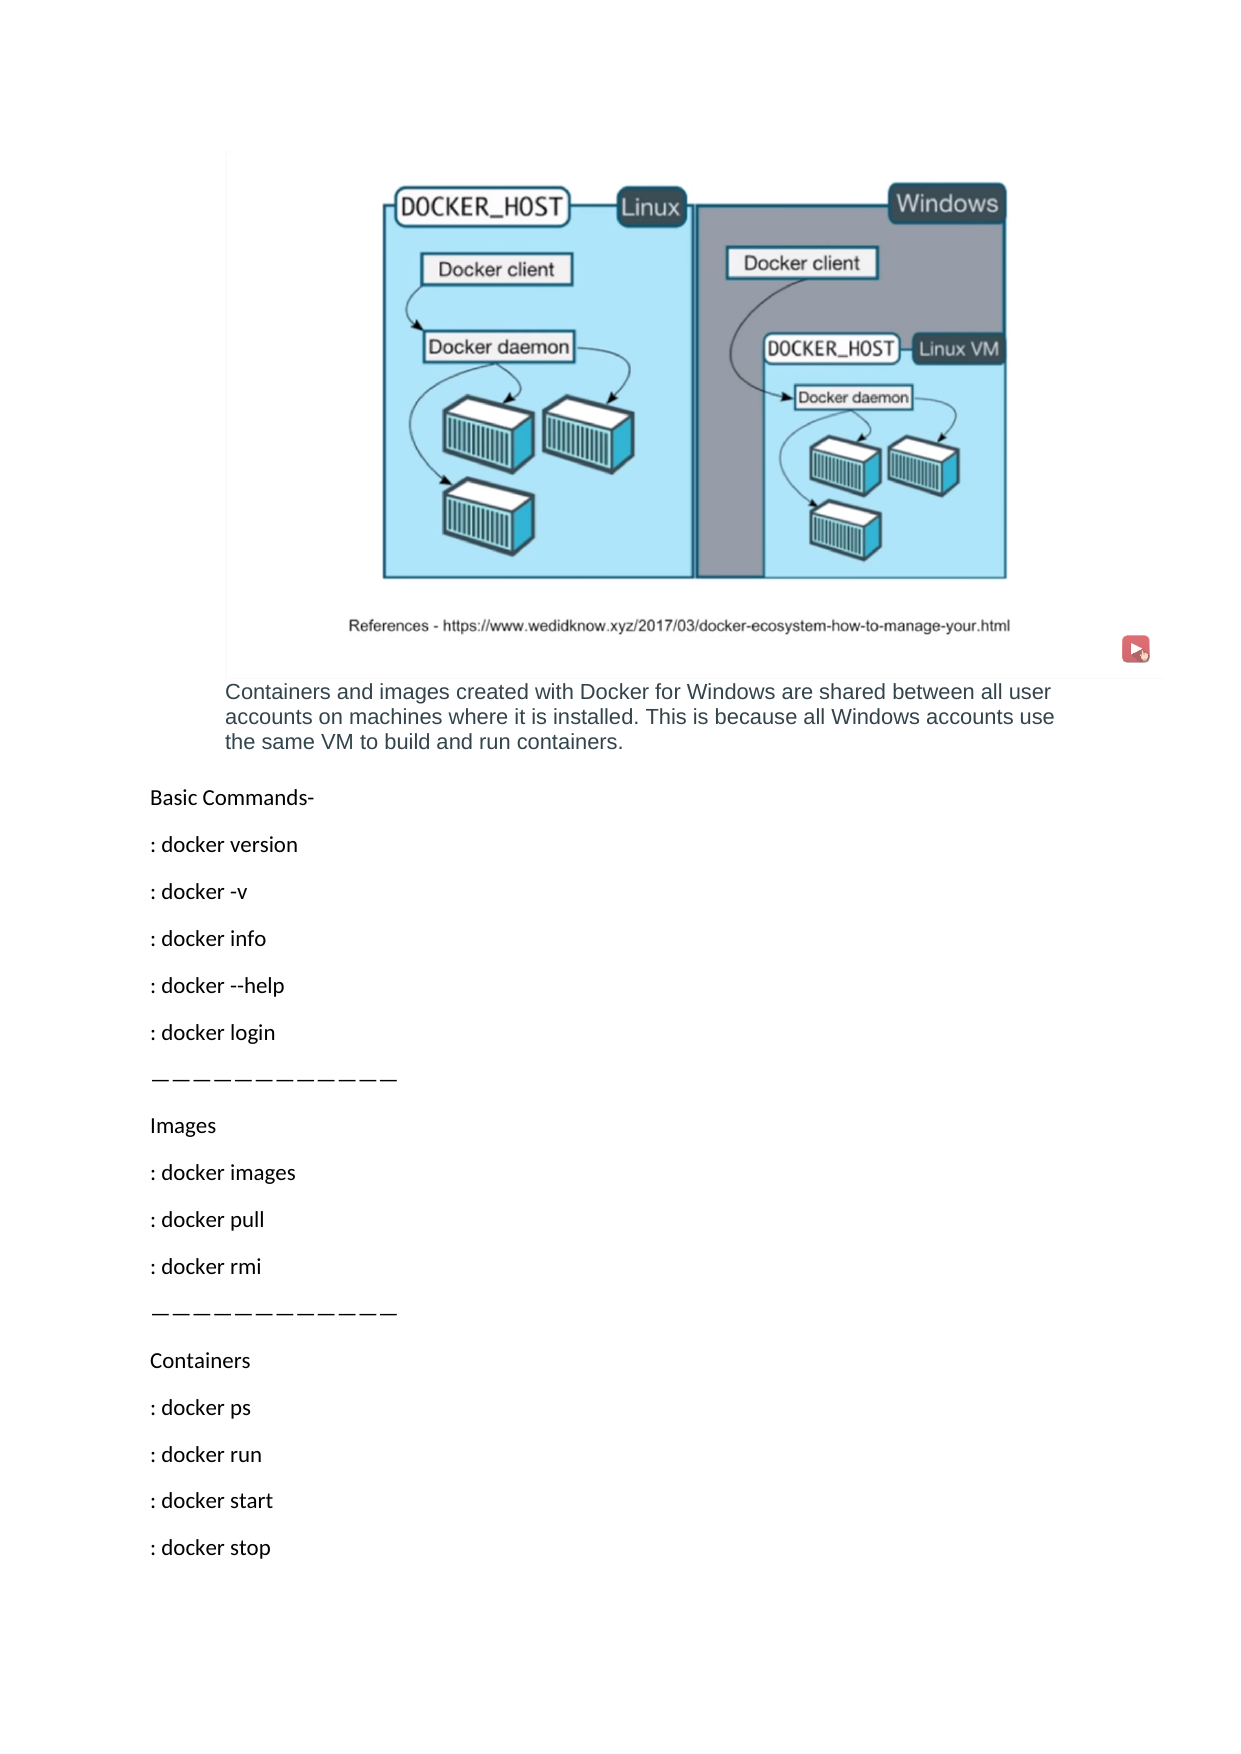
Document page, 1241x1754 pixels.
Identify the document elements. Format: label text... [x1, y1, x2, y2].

text : docker info [150, 924, 1090, 952]
text Containers [150, 1346, 1090, 1374]
text : docker version [150, 830, 1090, 858]
text Basic Commands- [150, 783, 1090, 811]
picture [225, 150, 1166, 679]
text : docker run [150, 1440, 1090, 1468]
text : docker --help [150, 971, 1090, 999]
text : docker start [150, 1487, 1090, 1514]
text : docker pull [150, 1205, 1090, 1233]
text : docker ps [150, 1393, 1090, 1421]
text : docker stop [150, 1533, 1090, 1561]
text : docker -v [150, 877, 1090, 905]
text ———————————— [150, 1299, 1090, 1327]
text ———————————— [150, 1065, 1090, 1093]
text : docker images [150, 1158, 1090, 1186]
text : docker rmi [150, 1252, 1090, 1280]
text : docker login [150, 1018, 1090, 1046]
text Images [150, 1112, 1090, 1139]
